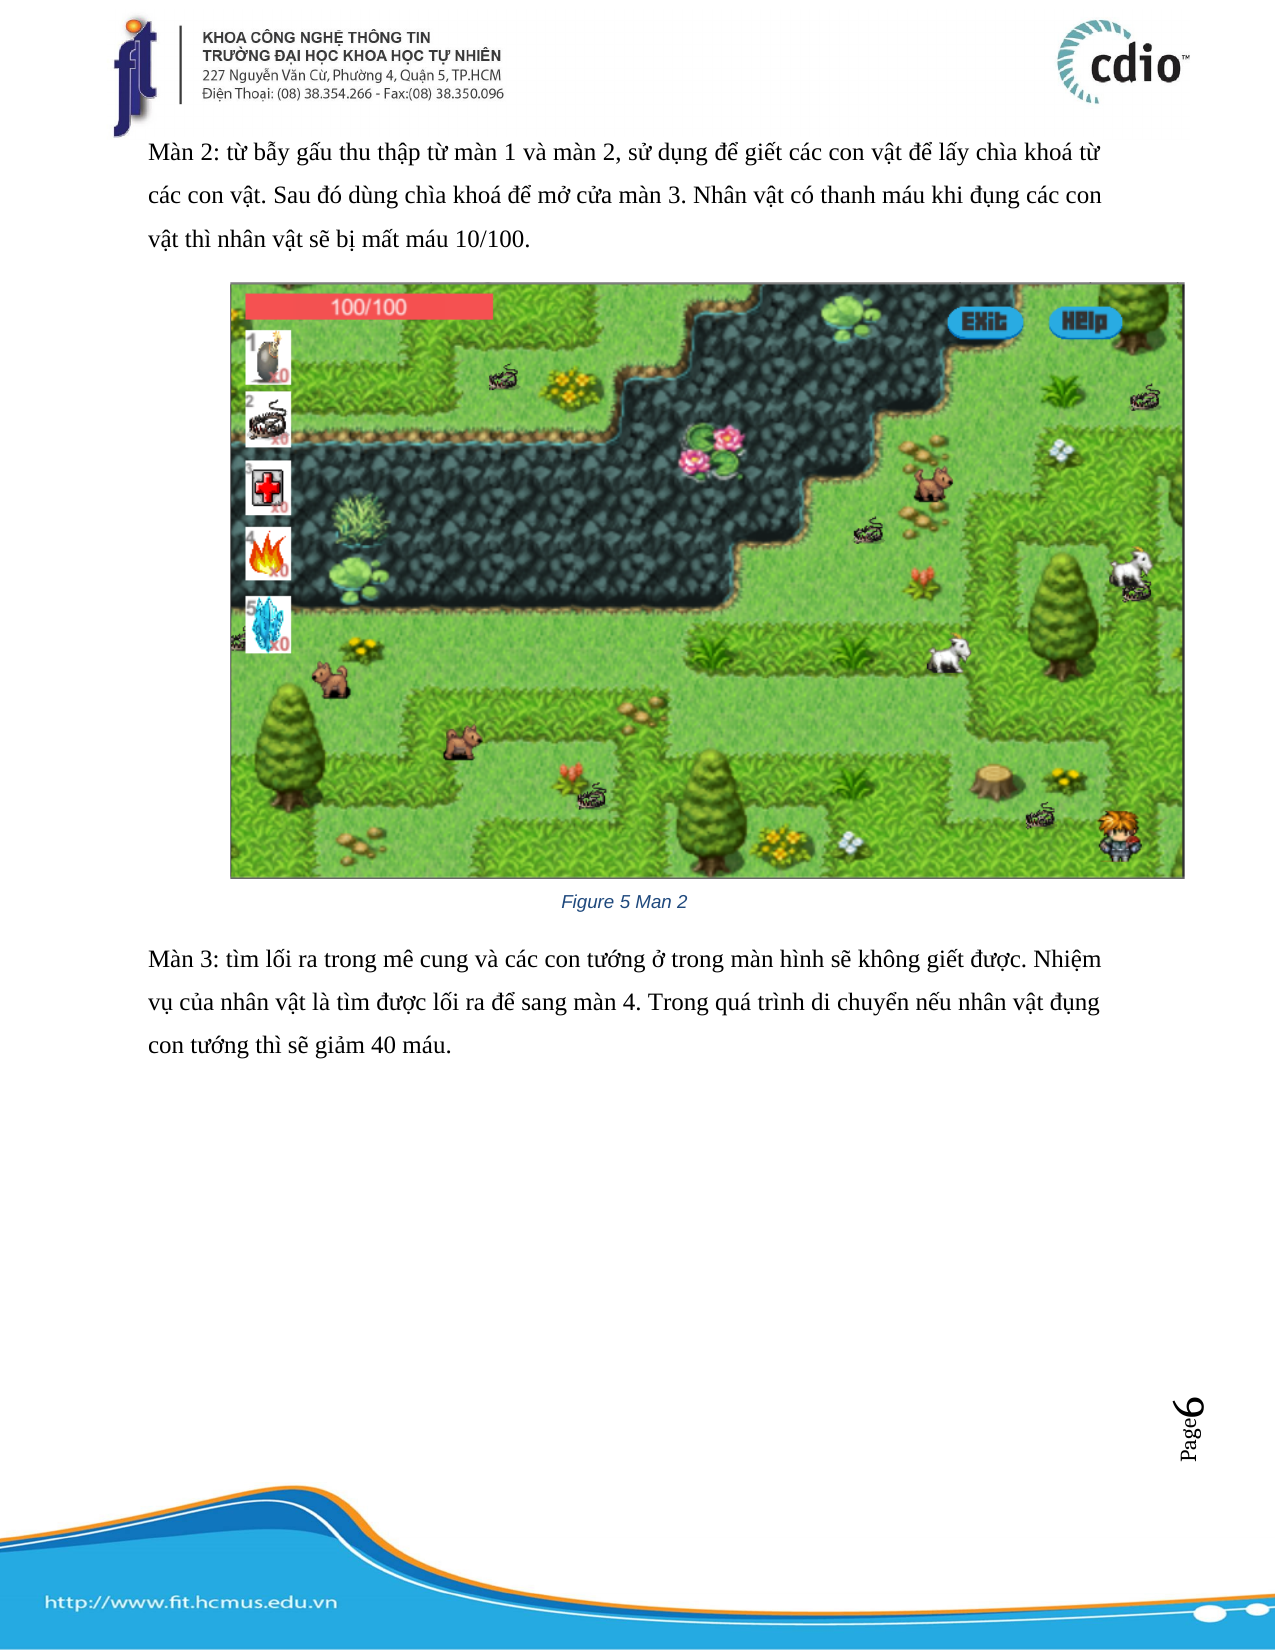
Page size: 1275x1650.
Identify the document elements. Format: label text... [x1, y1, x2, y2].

picture [230, 282, 1185, 879]
picture [0, 1482, 1275, 1650]
picture [106, 9, 1191, 140]
text Figure 5 Man 2 [148, 891, 1102, 912]
text Màn 3: tìm lối ra trong mê cung và các con tướng ở trong màn hình sẽ không giết được. Nhiệm vụ của nhân vật là tìm được lối ra để sang màn 4. Trong quá trình di chuyển nếu nhân vật đụng con tướng thì sẽ giảm 40 máu. [148, 944, 1102, 1059]
text Màn 2: từ bẫy gấu thu thập từ màn 1 và màn 2, sử dụng để giết các con vật để lấy chìa khoá từ các con vật. Sau đó dùng chìa khoá để mở cửa màn 3. Nhân vật có thanh máu khi đụng các con vật thì nhân vật sẽ bị mất máu 10/100. [148, 137, 1102, 252]
